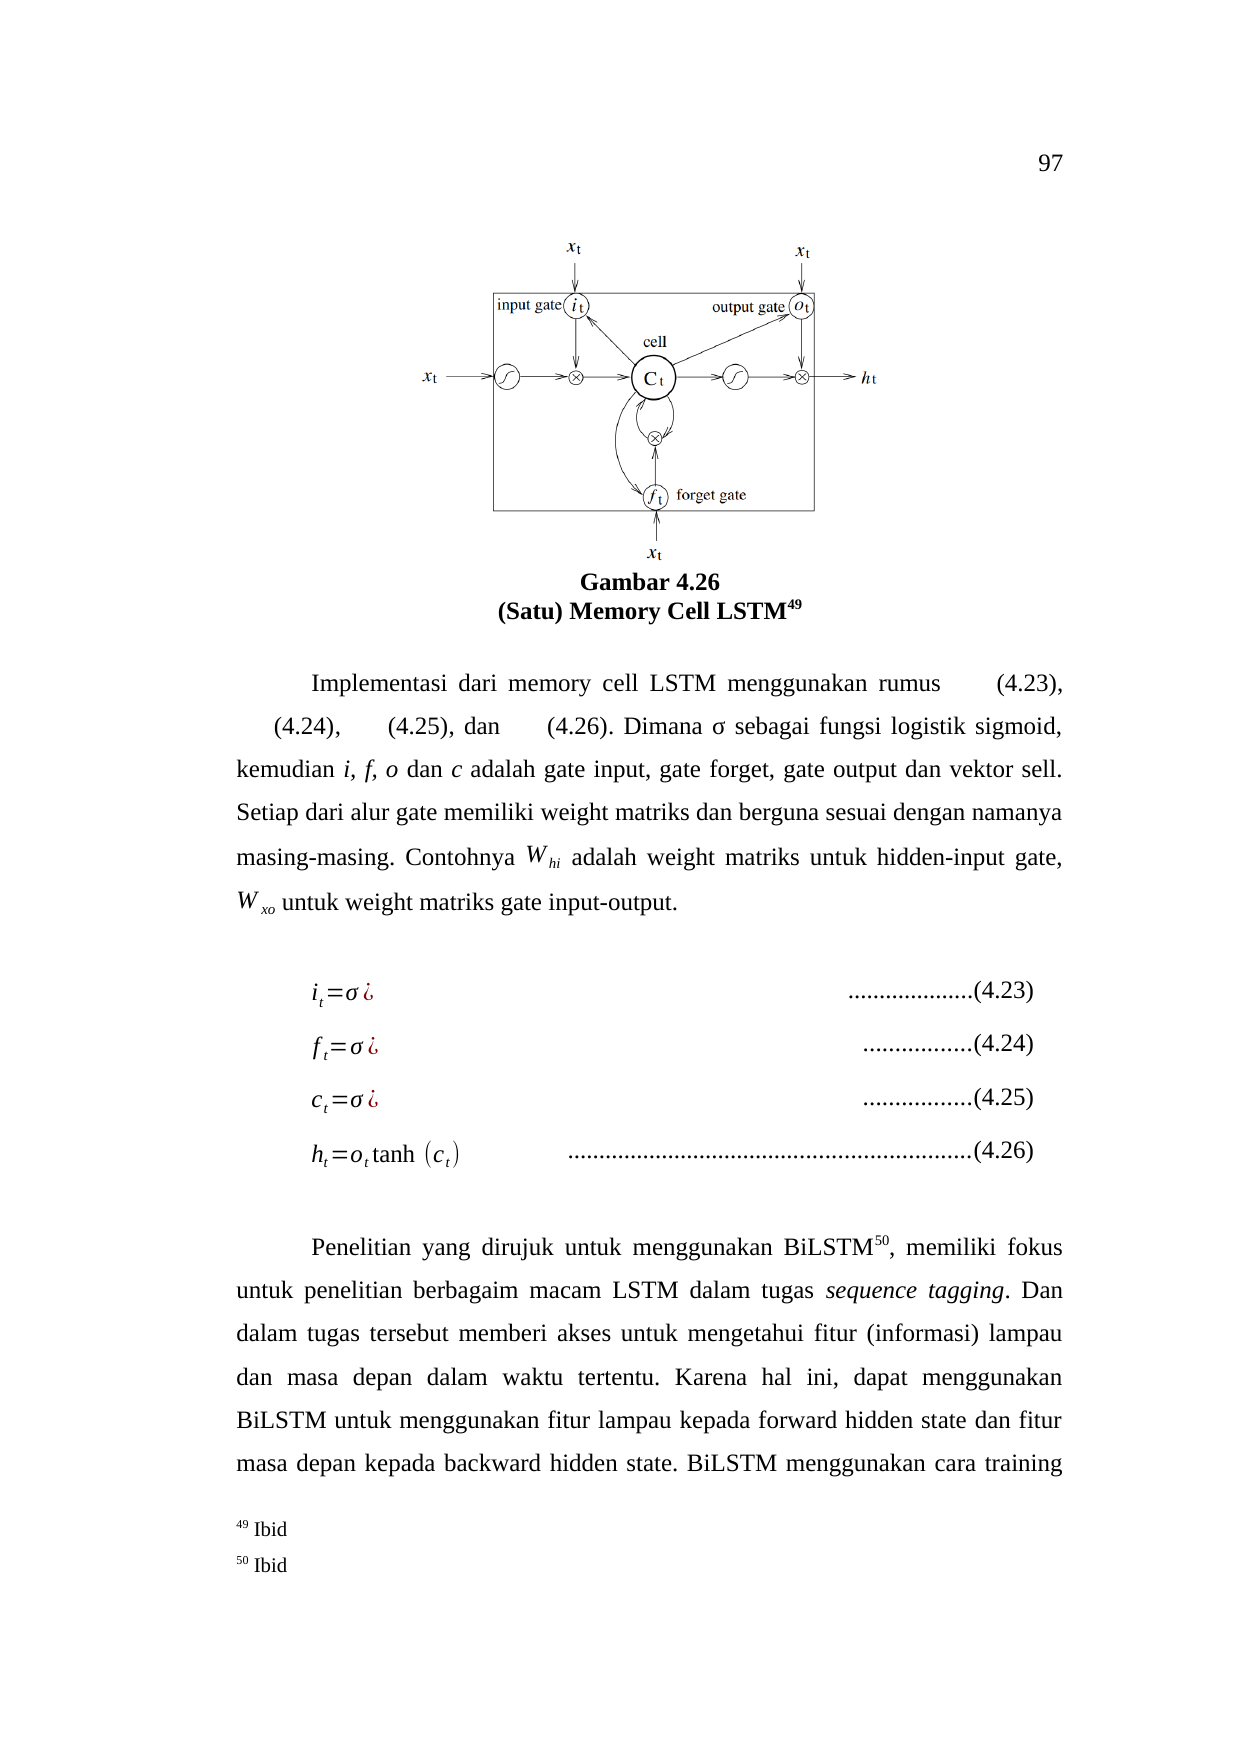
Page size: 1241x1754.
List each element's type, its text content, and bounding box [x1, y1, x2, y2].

picture [413, 236, 887, 568]
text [236, 1232, 1063, 1477]
